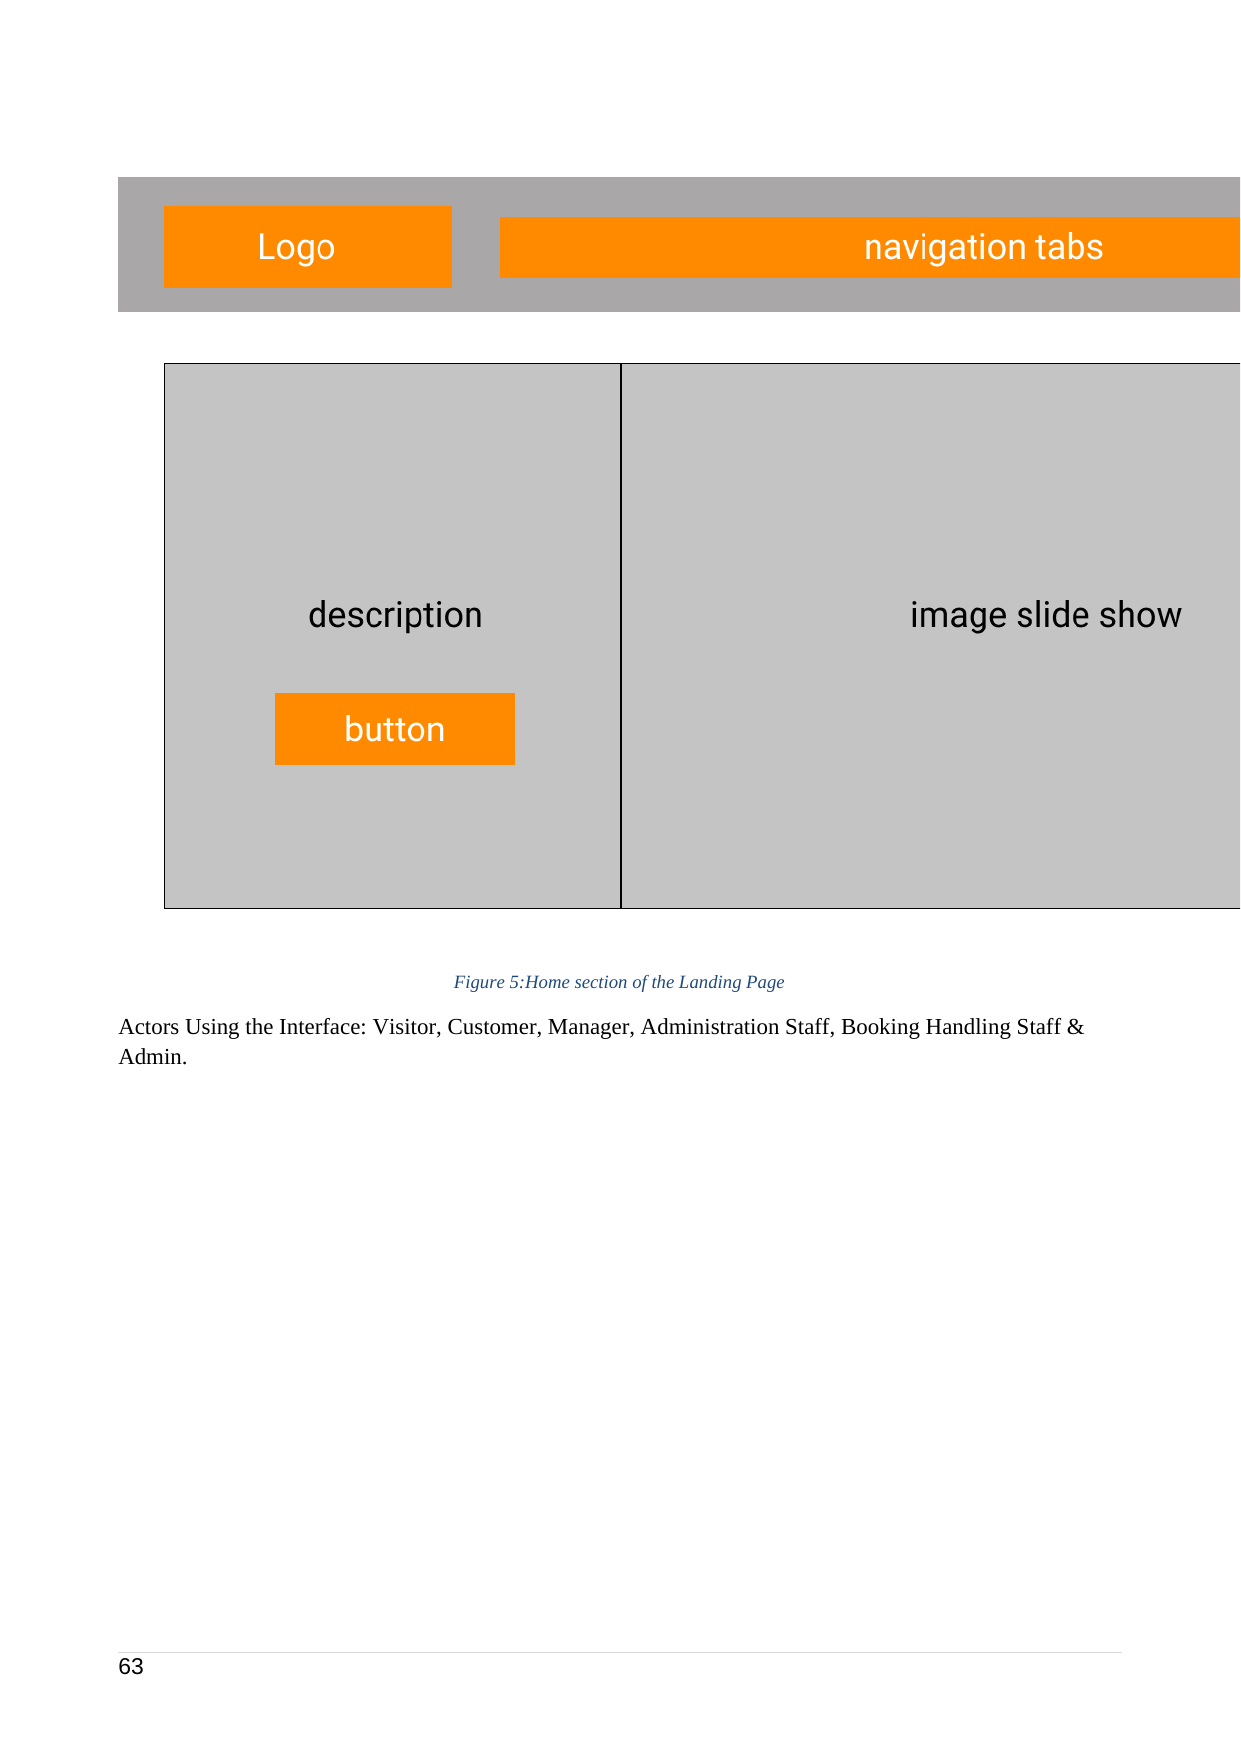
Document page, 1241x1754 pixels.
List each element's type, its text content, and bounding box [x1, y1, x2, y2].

text Actors Using the Interface: Visitor, Customer, Manager, Administration Staff, Booking Handling Staff & Admin. [118, 1013, 1122, 1069]
picture [118, 177, 1241, 967]
text Figure 5:Home section of the Landing Page [118, 971, 1122, 992]
